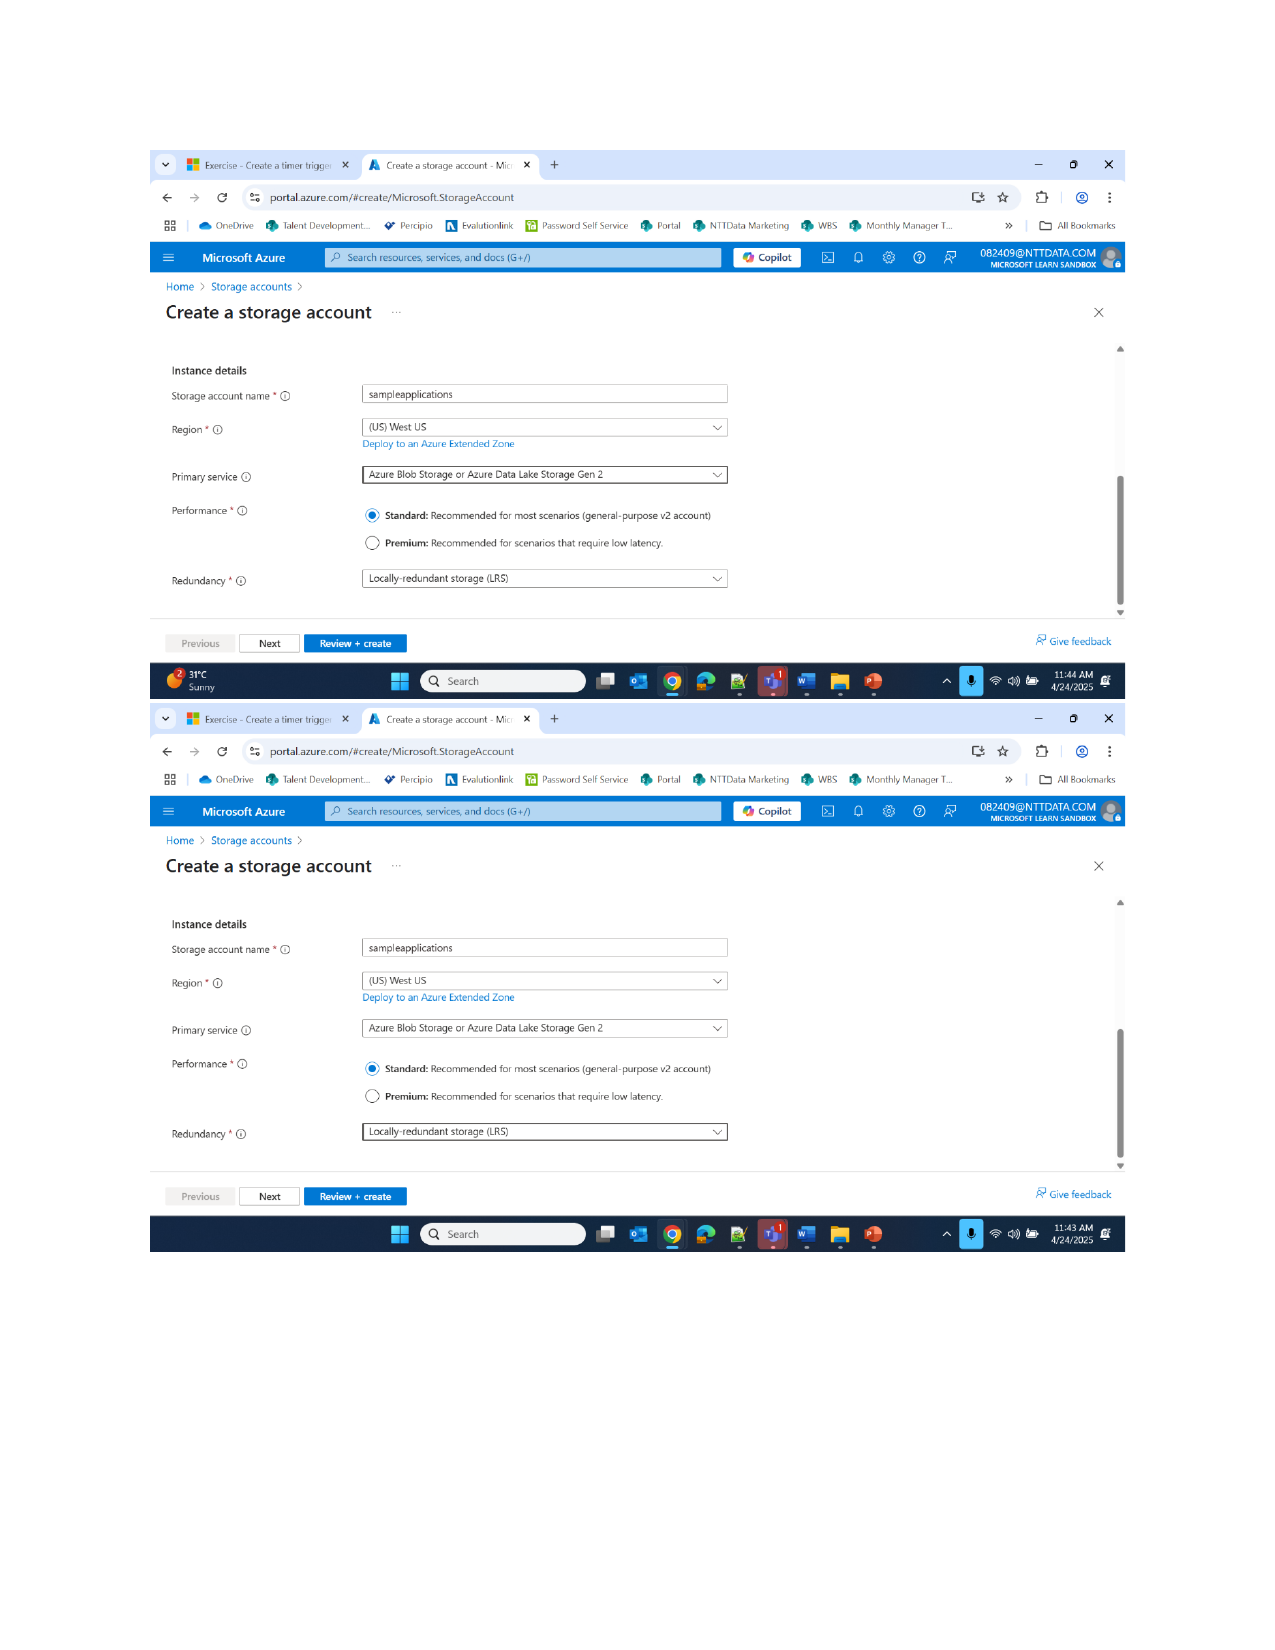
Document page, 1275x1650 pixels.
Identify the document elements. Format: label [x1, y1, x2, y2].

picture [150, 150, 1125, 699]
picture [150, 703, 1125, 1252]
